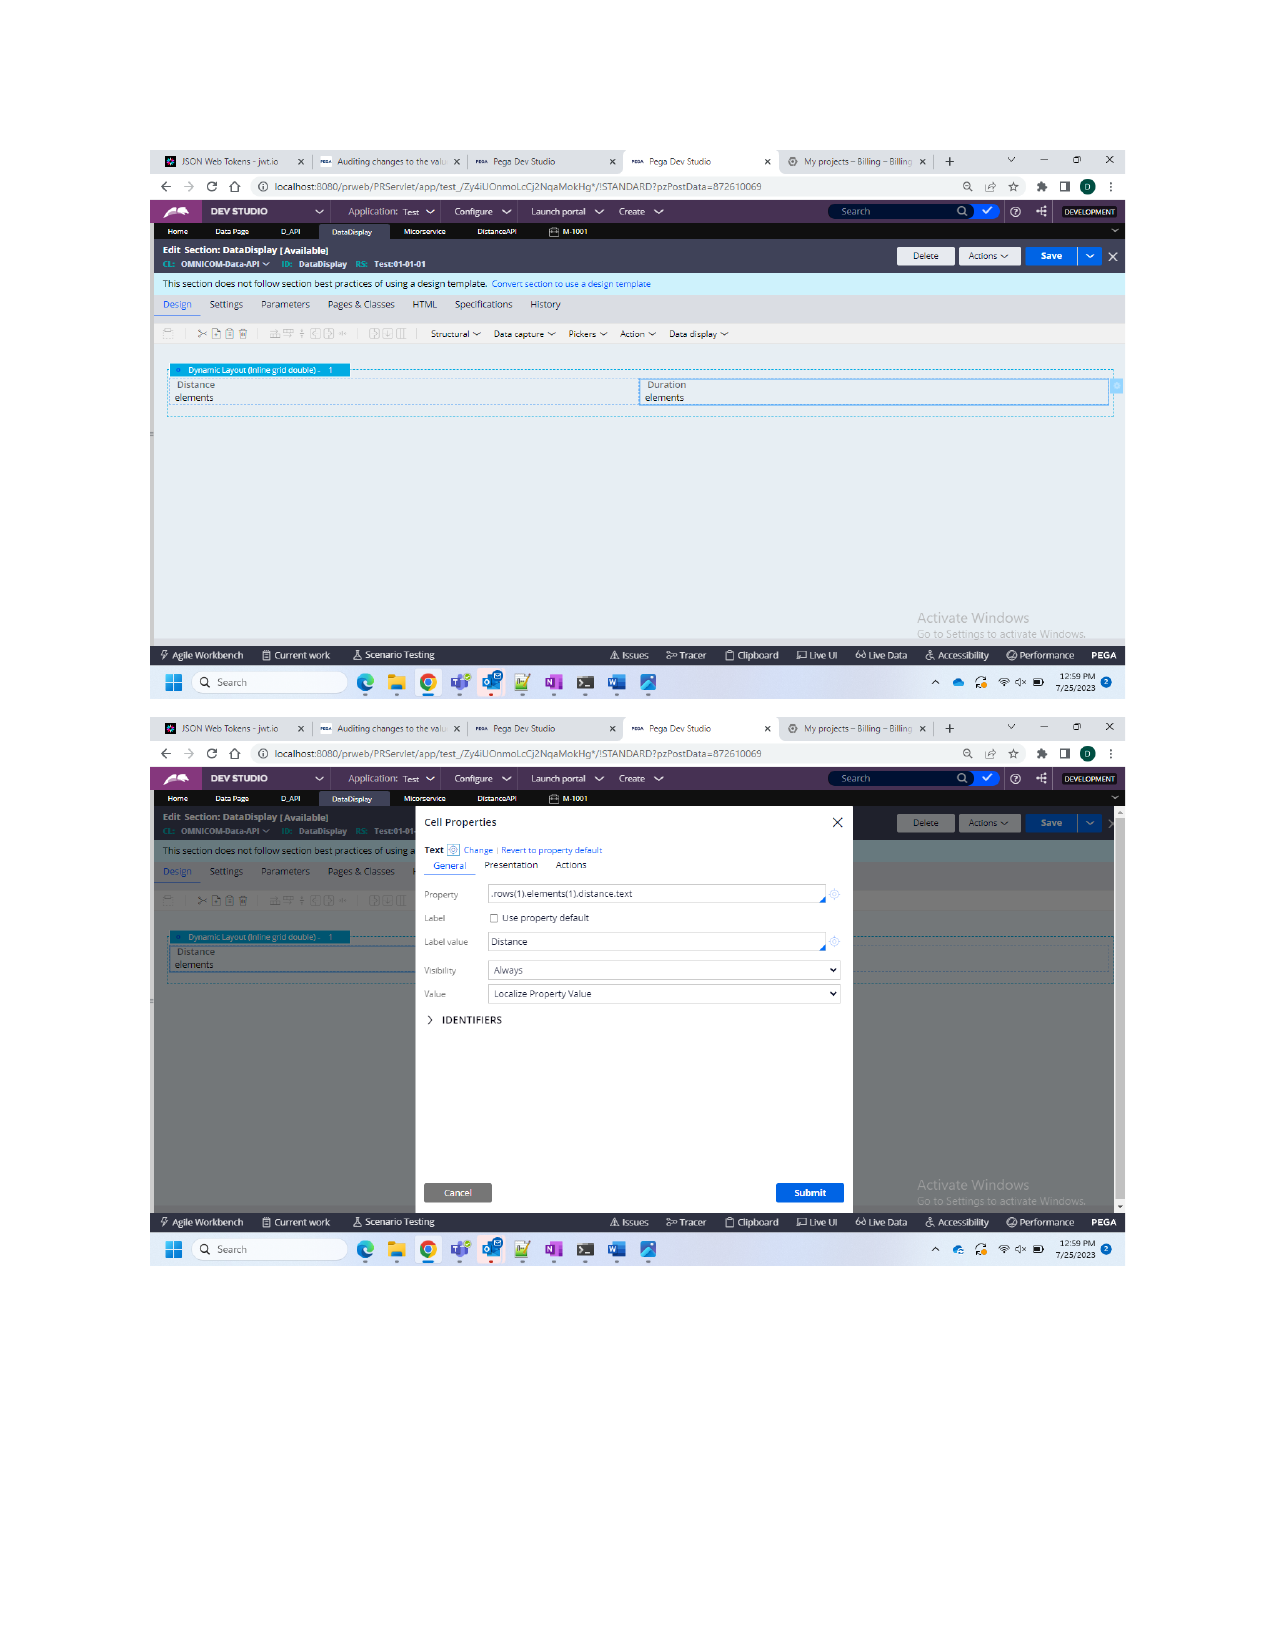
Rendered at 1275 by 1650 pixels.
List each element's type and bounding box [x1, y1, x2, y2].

picture [150, 150, 1125, 699]
picture [150, 717, 1125, 1266]
